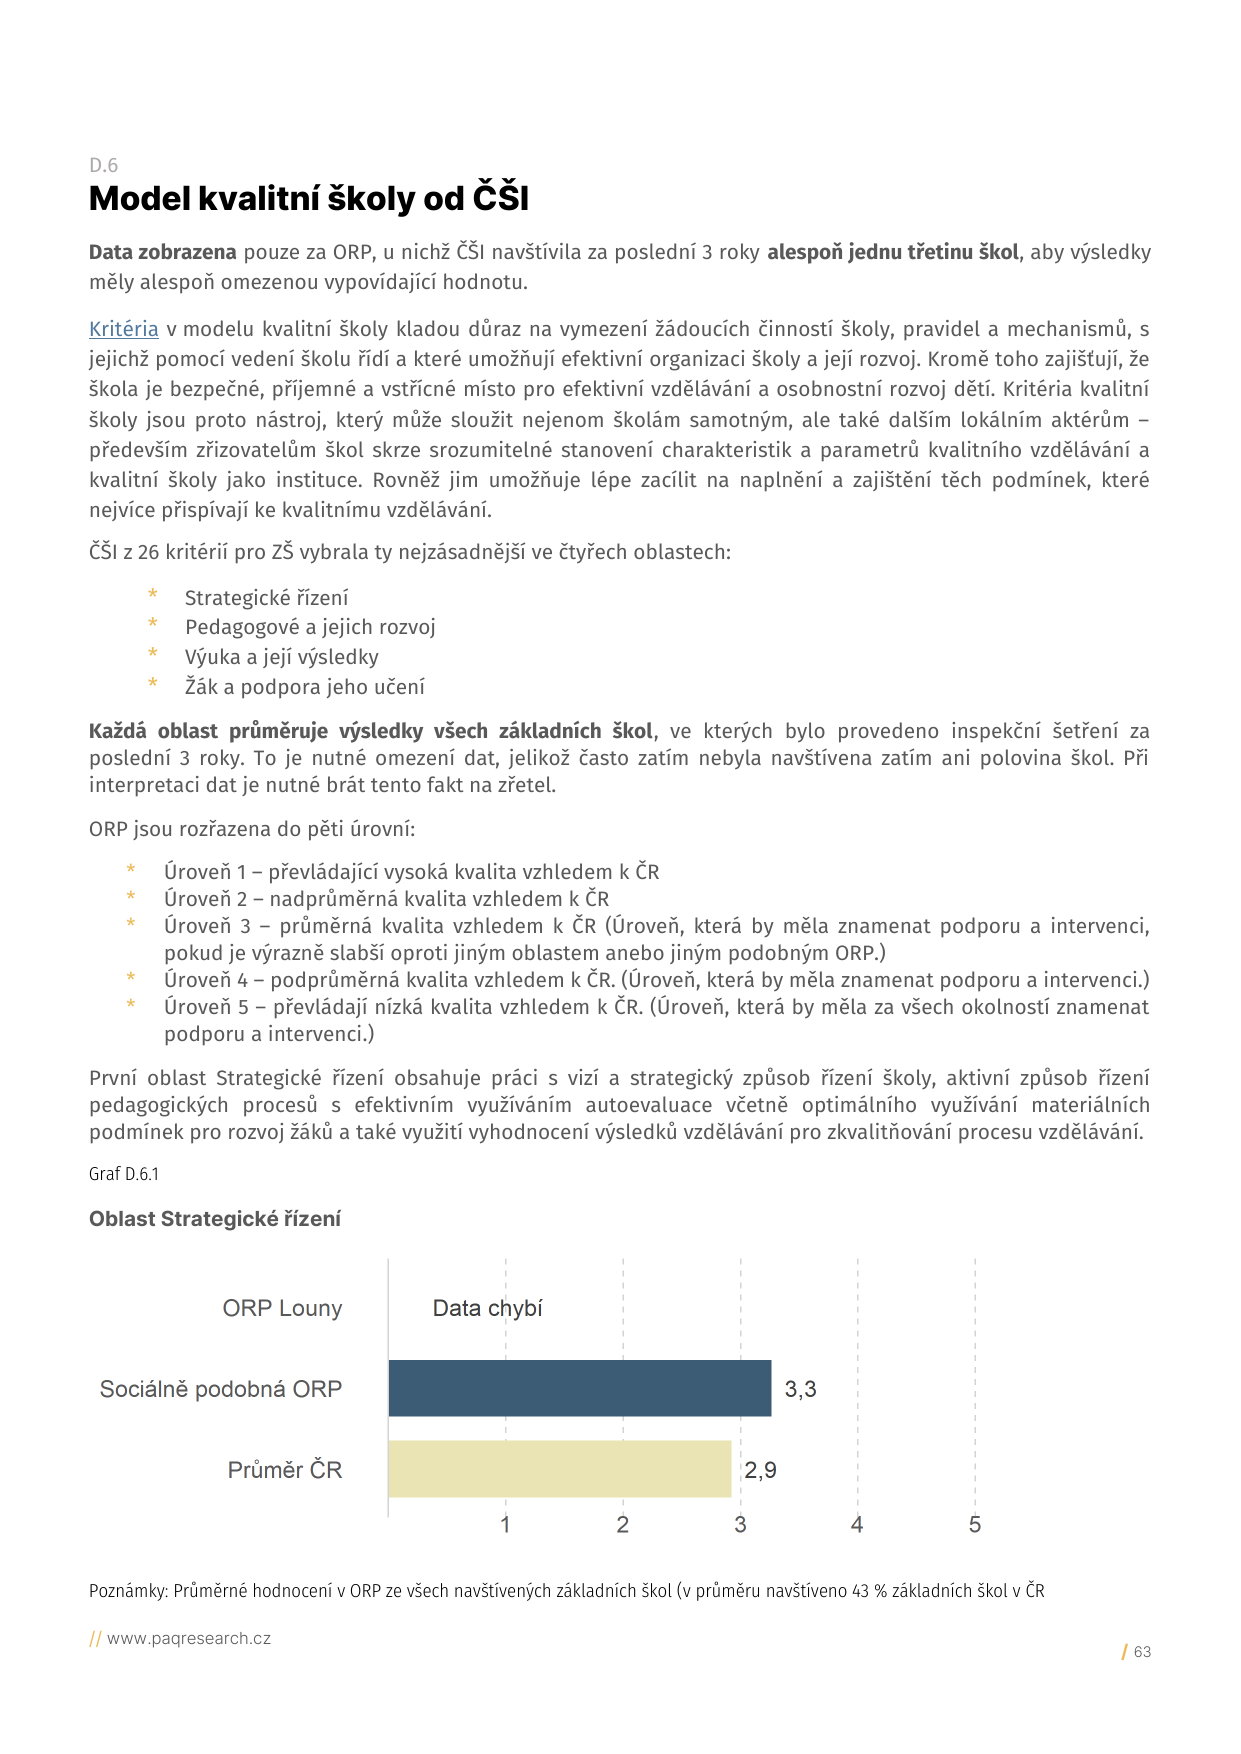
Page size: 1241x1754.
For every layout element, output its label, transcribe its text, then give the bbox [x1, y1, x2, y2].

text První oblast Strategické řízení obsahuje práci s vizí a strategický způsob řízení školy, aktivní způsob řízení pedagogických procesů s efektivním využíváním autoevaluace včetně optimálního využívání materiálních podmínek pro rozvoj žáků a také využití vyhodnocení výsledků vzdělávání pro zkvalitňování procesu vzdělávání. [89, 1066, 1152, 1145]
text Data zobrazena pouze za ORP, u nichž ČŠI navštívila za poslední 3 roky alespoň jednu třetinu škol, aby výsledky měly alespoň omezenou vypovídající hodnotu. [89, 235, 1152, 295]
list Výuka a její výsledky [148, 643, 1152, 670]
text ČŠI z 26 kritérií pro ZŠ vybrala ty nejzásadnější ve čtyřech oblastech: [89, 540, 1152, 565]
list Úroveň 5 – převládají nízká kvalita vzhledem k ČR. (Úroveň, která by měla za všech okolností znamenat podporu a intervenci.) [126, 995, 1152, 1047]
list Úroveň 3 – průměrná kvalita vzhledem k ČR (Úroveň, která by měla znamenat podporu a intervenci, pokud je výrazně slabší oproti jiným oblastem anebo jiným podobným ORP.) [126, 914, 1152, 966]
text Každá oblast průměruje výsledky všech základních škol, ve kterých bylo provedeno inspekční šetření za poslední 3 roky. To je nutné omezení dat, jelikož často zatím nebyla navštívena zatím ani polovina škol. Při interpretaci dat je nutné brát tento fakt na zřetel. [89, 719, 1152, 798]
text Kritéria v modelu kvalitní školy kladou důraz na vymezení žádoucích činností školy, pravidel a mechanismů, s jejichž pomocí vedení školu řídí a které umožňují efektivní organizaci školy a její rozvoj. Kromě toho zajišťují, že škola je bezpečné, příjemné a vstřícné místo pro efektivní vzdělávání a osobnostní rozvoj dětí. Kritéria kvalitní školy jsou proto nástroj, který může sloužit nejenom školám samotným, ale také dalším lokálním aktérům – především zřizovatelům škol skrze srozumitelné stanovení charakteristik a parametrů kvalitního vzdělávání a kvalitní školy jako instituce. Rovněž jim umožňuje lépe zacílit na naplnění a zajištění těch podmínek, které nejvíce přispívají ke kvalitnímu vzdělávání. [89, 312, 1152, 523]
list Úroveň 4 – podprůměrná kvalita vzhledem k ČR. (Úroveň, která by měla znamenat podporu a intervenci.) [126, 968, 1152, 993]
list Úroveň 1 – převládající vysoká kvalita vzhledem k ČR [126, 860, 1152, 885]
text Poznámky: Průměrné hodnocení v ORP ze všech navštívených základních škol (v průměru navštíveno 43 % základních škol v ČR [89, 1580, 1152, 1602]
subtitle Model kvalitní školy od ČŠI [89, 178, 1152, 218]
text Oblast Strategické řízení [89, 1202, 1152, 1232]
list Úroveň 2 – nadprůměrná kvalita vzhledem k ČR [126, 887, 1152, 912]
text Graf D.6.1 [89, 1163, 1152, 1186]
text D.6 [89, 148, 1152, 178]
text ORP jsou rozřazena do pěti úrovní: [89, 817, 1152, 842]
list Pedagogové a jejich rozvoj [148, 613, 1152, 641]
picture [88, 1231, 1139, 1564]
list Žák a podpora jeho učení [148, 673, 1152, 700]
list Strategické řízení [148, 583, 1152, 611]
